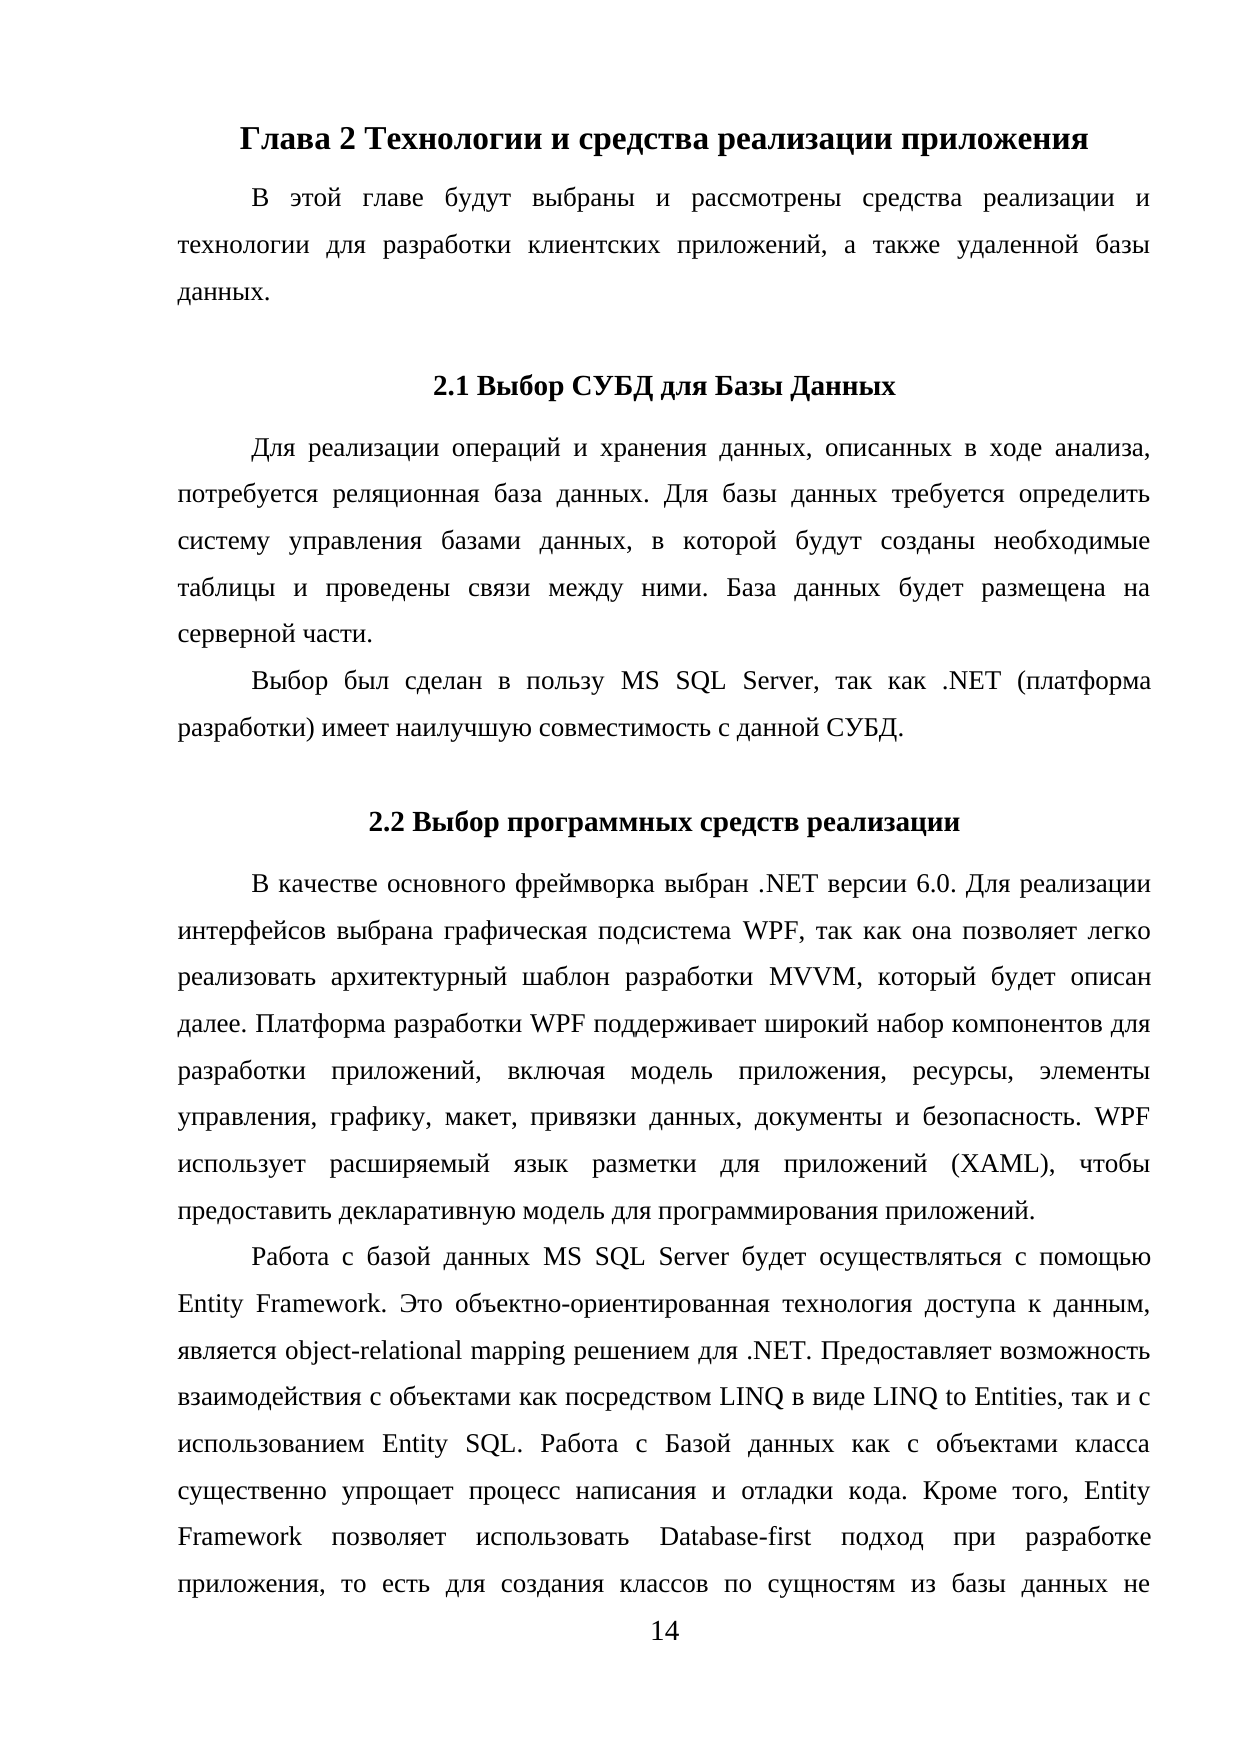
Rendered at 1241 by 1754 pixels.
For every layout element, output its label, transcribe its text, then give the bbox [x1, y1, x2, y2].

text В этой главе будут выбраны и рассмотрены средства реализации и технологии для разработки клиентских приложений, а также удаленной базы данных. [177, 181, 1152, 306]
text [177, 1240, 1152, 1598]
text Для реализации операций и хранения данных, описанных в ходе анализа, потребуется реляционная база данных. Для базы данных требуется определить систему управления базами данных, в которой будут созданы необходимые таблицы и проведены связи между ними. База данных будет размещена на серверной части. [177, 431, 1152, 649]
subtitle 2.2 Выбор программных средств реализации [177, 804, 1152, 838]
subtitle 2.1 Выбор СУБД для Базы Данных [177, 368, 1152, 402]
subtitle Глава 2 Технологии и средства реализации приложения [177, 118, 1152, 156]
text Выбор был сделан в пользу MS SQL Server, так как .NET (платформа разработки) имеет наилучшую совместимость с данной СУБД. [177, 664, 1152, 742]
text В качестве основного фреймворка выбран .NET версии 6.0. Для реализации интерфейсов выбрана графическая подсистема WPF, так как она позволяет легко реализовать архитектурный шаблон разработки MVVM, который будет описан далее. Платформа разработки WPF поддерживает широкий набор компонентов для разработки приложений, включая модель приложения, ресурсы, элементы управления, графику, макет, привязки данных, документы и безопасность. WPF использует расширяемый язык разметки для приложений (XAML), чтобы предоставить декларативную модель для программирования приложений. [177, 867, 1152, 1225]
